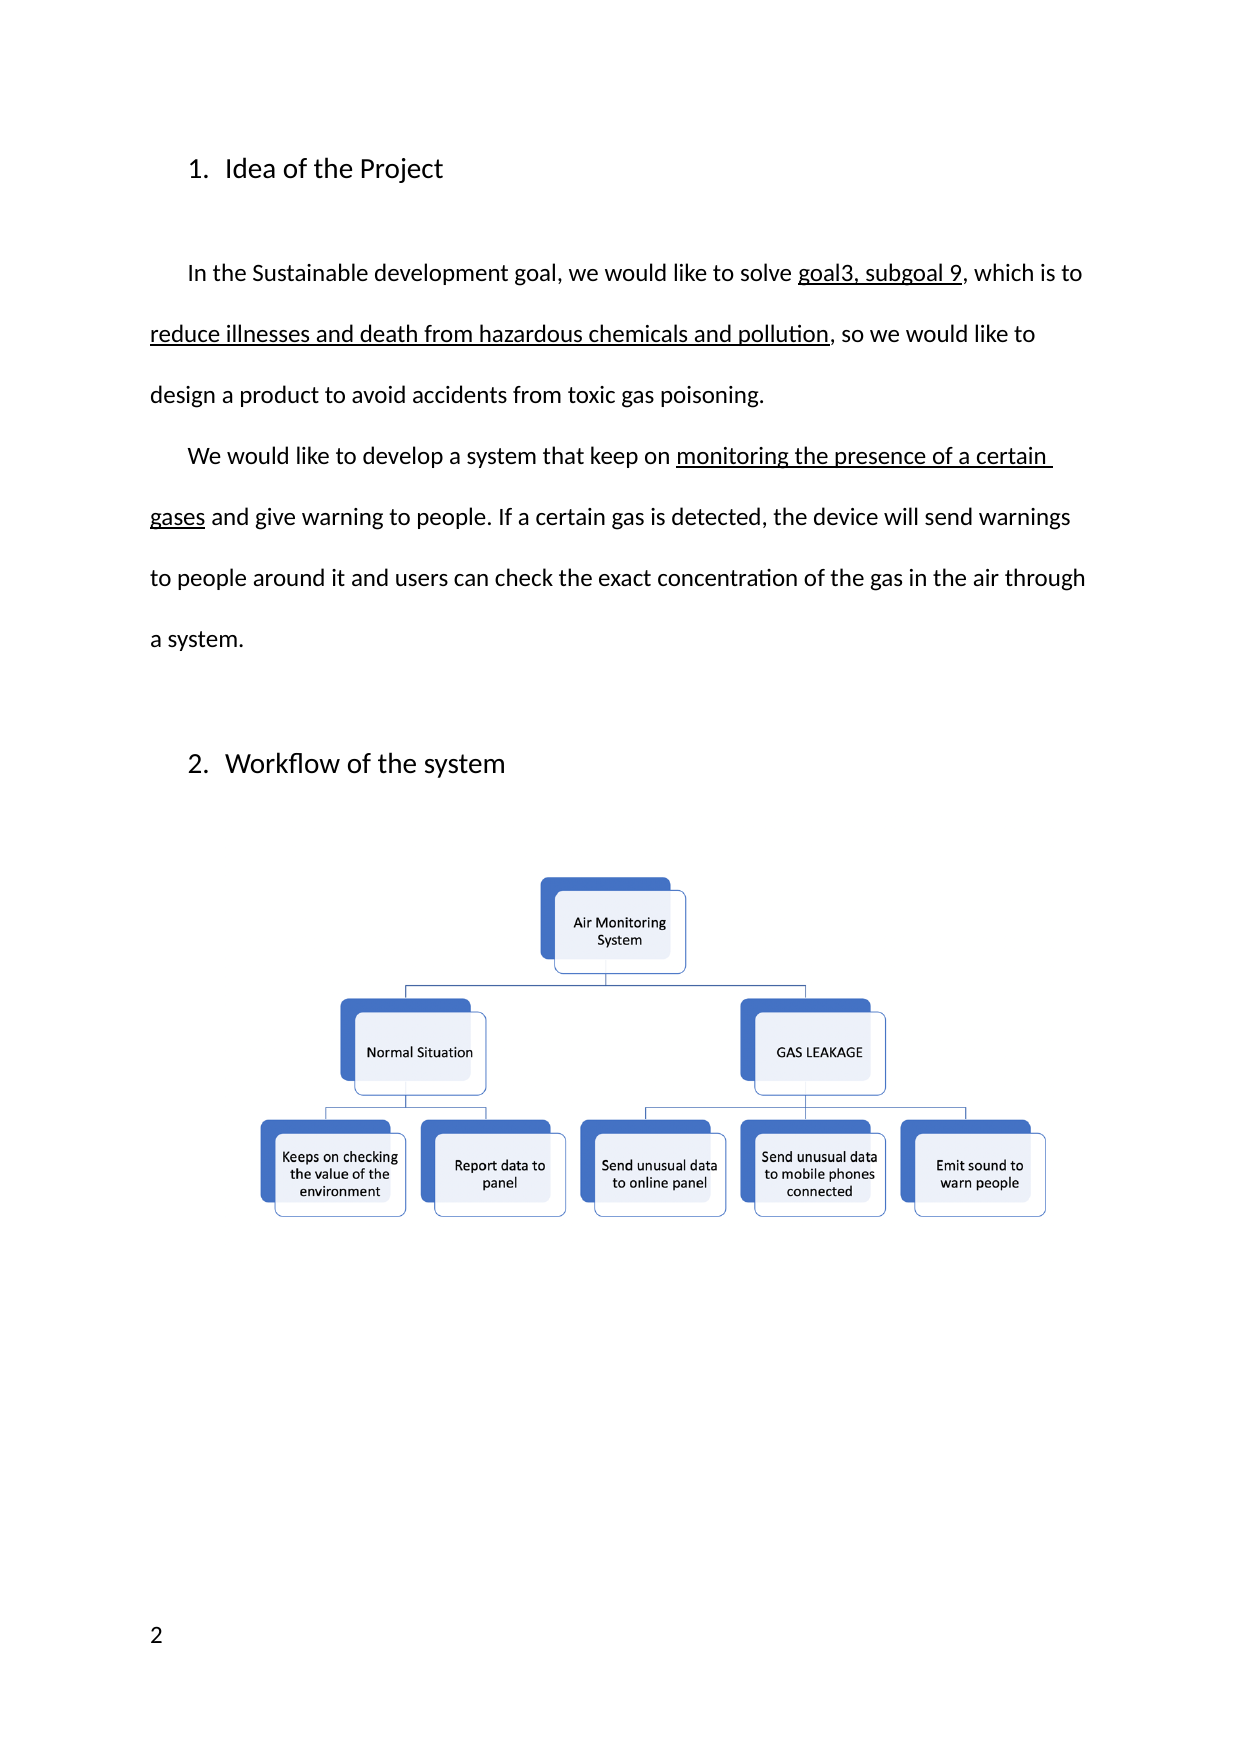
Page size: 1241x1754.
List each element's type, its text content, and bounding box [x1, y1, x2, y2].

text In the Sustainable development goal, we would like to solve goal3, subgoal 9, which is to reduce illnesses and death from hazardous chemicals and pollution, so we would like to design a product to avoid accidents from toxic gas poisoning. [150, 257, 1090, 409]
text We would like to develop a system that keep on monitoring the presence of a certain gases and give warning to people. If a certain gas is detected, the device will send warnings to people around it and users can check the exact concentration of the gas in the air through a system. [150, 440, 1090, 654]
list Workflow of the system [187, 745, 1090, 781]
list Idea of the Project [187, 150, 1090, 186]
picture [225, 816, 1054, 1276]
